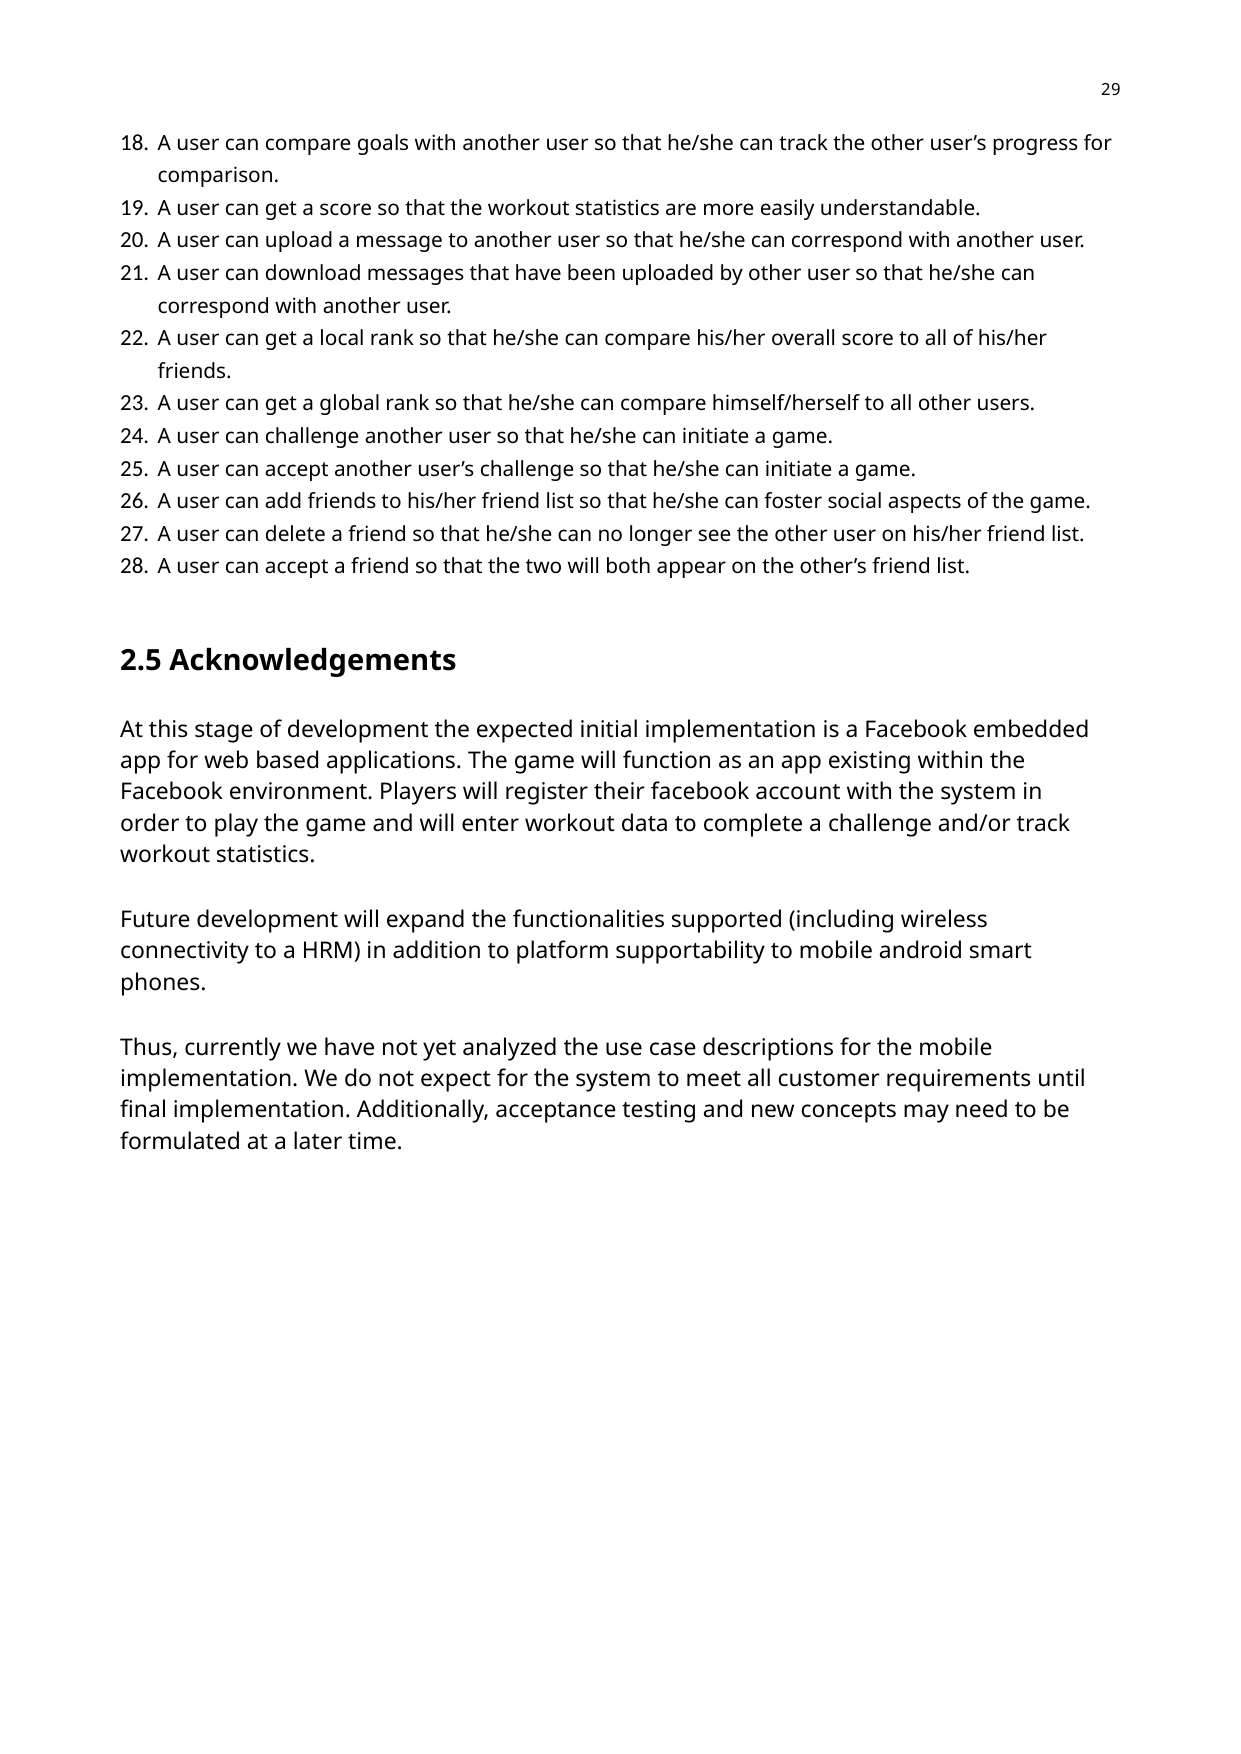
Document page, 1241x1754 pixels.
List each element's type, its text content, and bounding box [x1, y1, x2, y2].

list A user can get a local rank so that he/she can compare his/her overall score to all of his/her friends. [120, 323, 1120, 384]
list A user can get a global rank so that he/she can compare himself/herself to all other users. [120, 388, 1120, 417]
text Future development will expand the functionalities supported (including wireless connectivity to a HRM) in addition to platform supportability to mobile android smart phones. [206, 903, 1108, 997]
list A user can compare goals with another user so that he/she can track the other user’s progress for comparison. [120, 128, 1120, 189]
text At this stage of development the expected initial implementation is a Facebook embedded app for web based applications. The game will function as an app existing within the Facebook environment. Players will register their facebook account with the system in order to play the game and will enter workout data to complete a challenge and/or track workout statistics. [316, 713, 1108, 869]
list A user can accept a friend so that the two will both appear on the other’s friend list. [120, 552, 1120, 580]
list A user can delete a friend so that he/she can no longer see the other user on his/her friend list. [120, 519, 1120, 547]
list A user can get a score so that the workout statistics are more easily understandable. [120, 193, 1120, 221]
list A user can add friends to his/her friend list so that he/she can foster social aspects of the game. [120, 486, 1120, 515]
list A user can challenge another user so that he/she can initiate a game. [120, 421, 1120, 449]
text Thus, currently we have not yet analyzed the use case descriptions for the mobile implementation. We do not expect for the system to meet all customer requirements until final implementation. Additionally, acceptance testing and new concepts may need to be formulated at a later time. [120, 1031, 1108, 1156]
text 2.5 Acknowledgements [120, 639, 1108, 679]
list A user can accept another user’s challenge so that he/she can initiate a game. [120, 454, 1120, 482]
list A user can upload a message to another user so that he/she can correspond with another user. [120, 226, 1120, 254]
list A user can download messages that have been uploaded by other user so that he/she can correspond with another user. [120, 258, 1120, 319]
